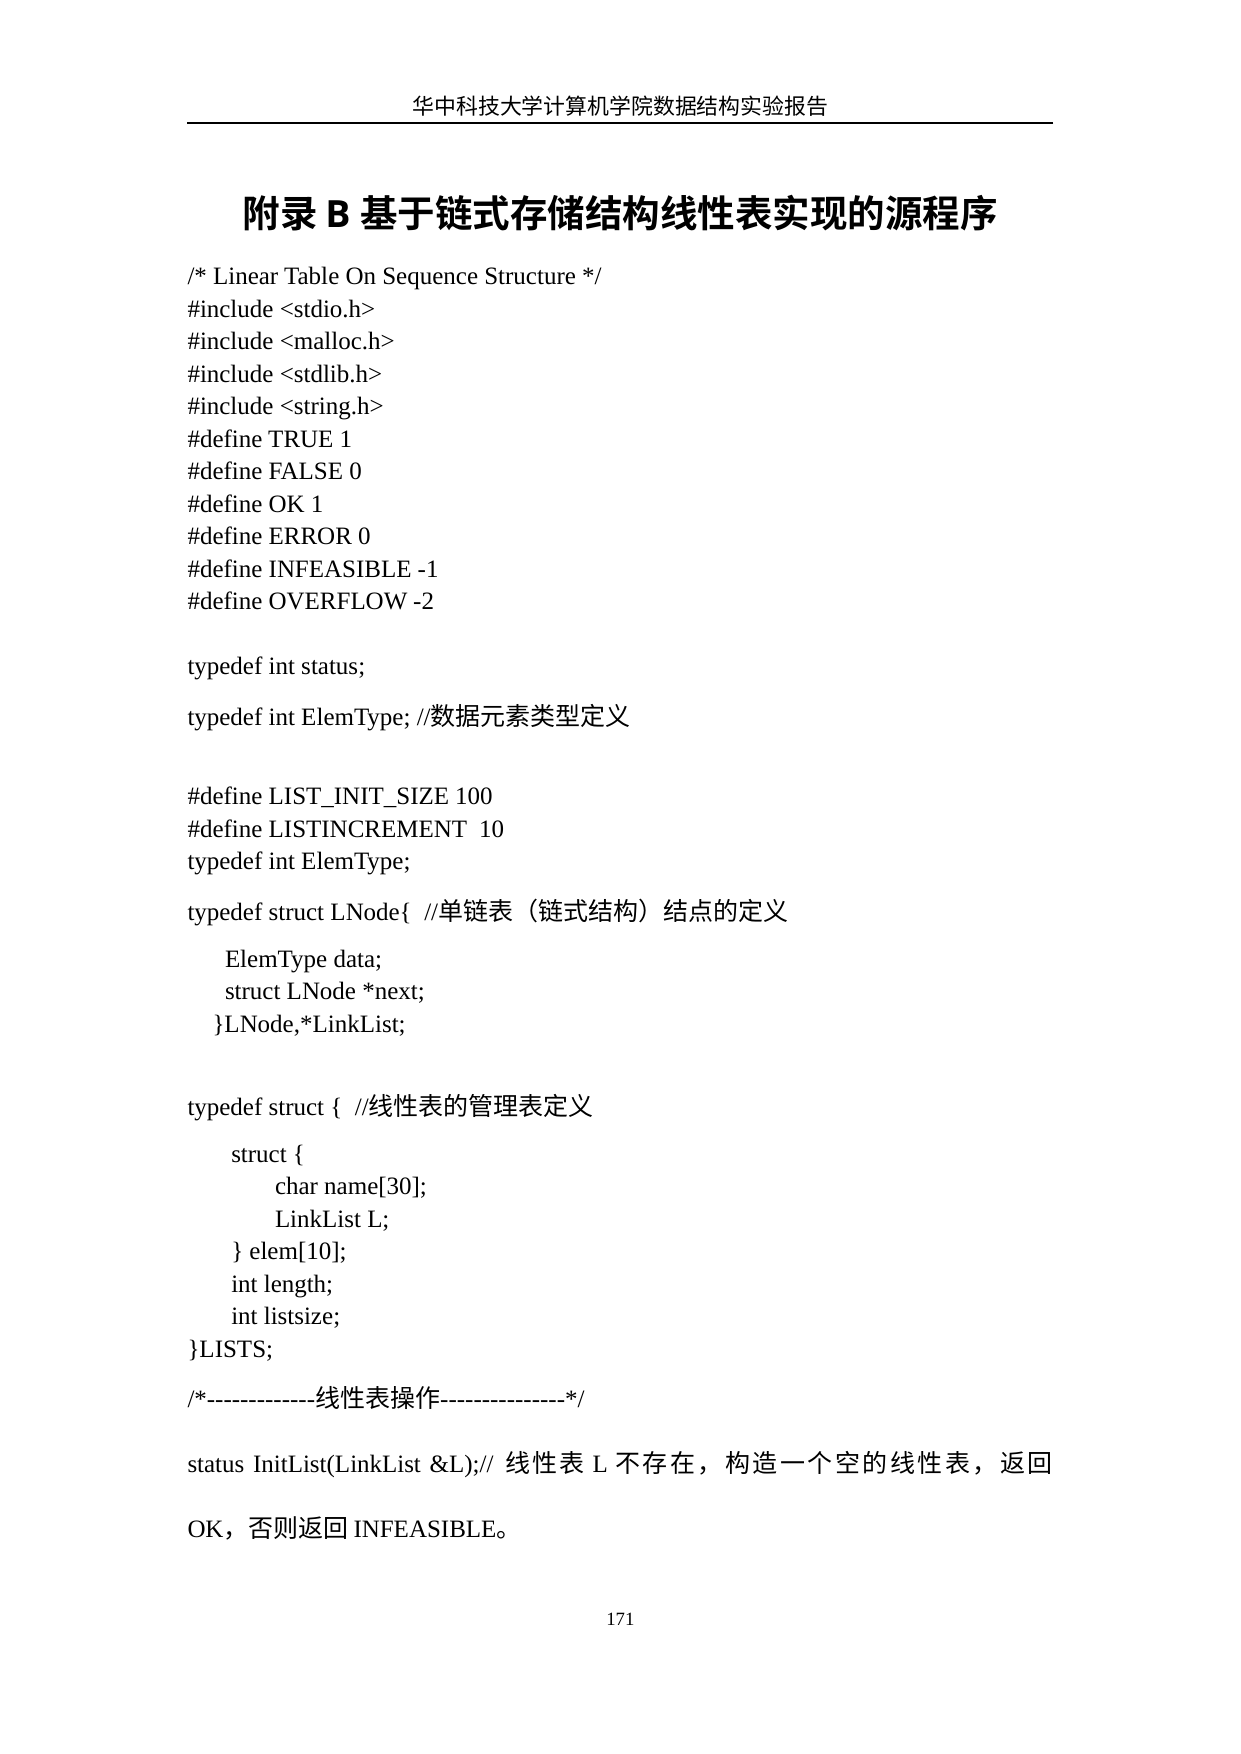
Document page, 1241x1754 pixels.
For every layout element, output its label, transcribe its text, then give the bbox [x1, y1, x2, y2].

text #define OVERFLOW -2 [187, 584, 1053, 617]
text typedef struct { //线性表的管理表定义 [187, 1072, 1053, 1137]
text typedef int status; [187, 649, 1053, 682]
text }LISTS; [187, 1332, 1053, 1364]
text #include <malloc.h> [187, 324, 1053, 357]
text typedef int ElemType; //数据元素类型定义 [187, 682, 1053, 747]
text #define LIST_INIT_SIZE 100 [187, 779, 1053, 812]
text #include <string.h> [187, 389, 1053, 422]
text typedef int ElemType; [187, 844, 1053, 877]
text #include <stdio.h> [187, 292, 1053, 324]
text status InitList(LinkList &L);// 线性表L不存在，构造一个空的线性表，返回OK，否则返回INFEASIBLE。 [187, 1429, 1053, 1559]
text #define LISTINCREMENT 10 [187, 812, 1053, 844]
text #define ERROR 0 [187, 519, 1053, 552]
text }LNode,*LinkList; [187, 1007, 1053, 1039]
text /* Linear Table On Sequence Structure */ [187, 259, 1053, 292]
text typedef struct LNode{ //单链表（链式结构）结点的定义 [187, 877, 1053, 942]
text #include <stdlib.h> [187, 357, 1053, 389]
text struct { [187, 1137, 1053, 1169]
subtitle 附录B 基于链式存储结构线性表实现的源程序 [187, 178, 1053, 243]
text struct LNode *next; [187, 974, 1053, 1007]
text LinkList L; [187, 1202, 1053, 1234]
text /*-------------线性表操作---------------*/ [187, 1364, 1053, 1429]
text int length; [187, 1267, 1053, 1299]
text #define TRUE 1 [187, 422, 1053, 454]
text ElemType data; [187, 942, 1053, 974]
text #define INFEASIBLE -1 [187, 552, 1053, 584]
text int listsize; [187, 1299, 1053, 1332]
text #define OK 1 [187, 487, 1053, 519]
text char name[30]; [187, 1169, 1053, 1202]
text #define FALSE 0 [187, 454, 1053, 487]
text } elem[10]; [187, 1234, 1053, 1267]
